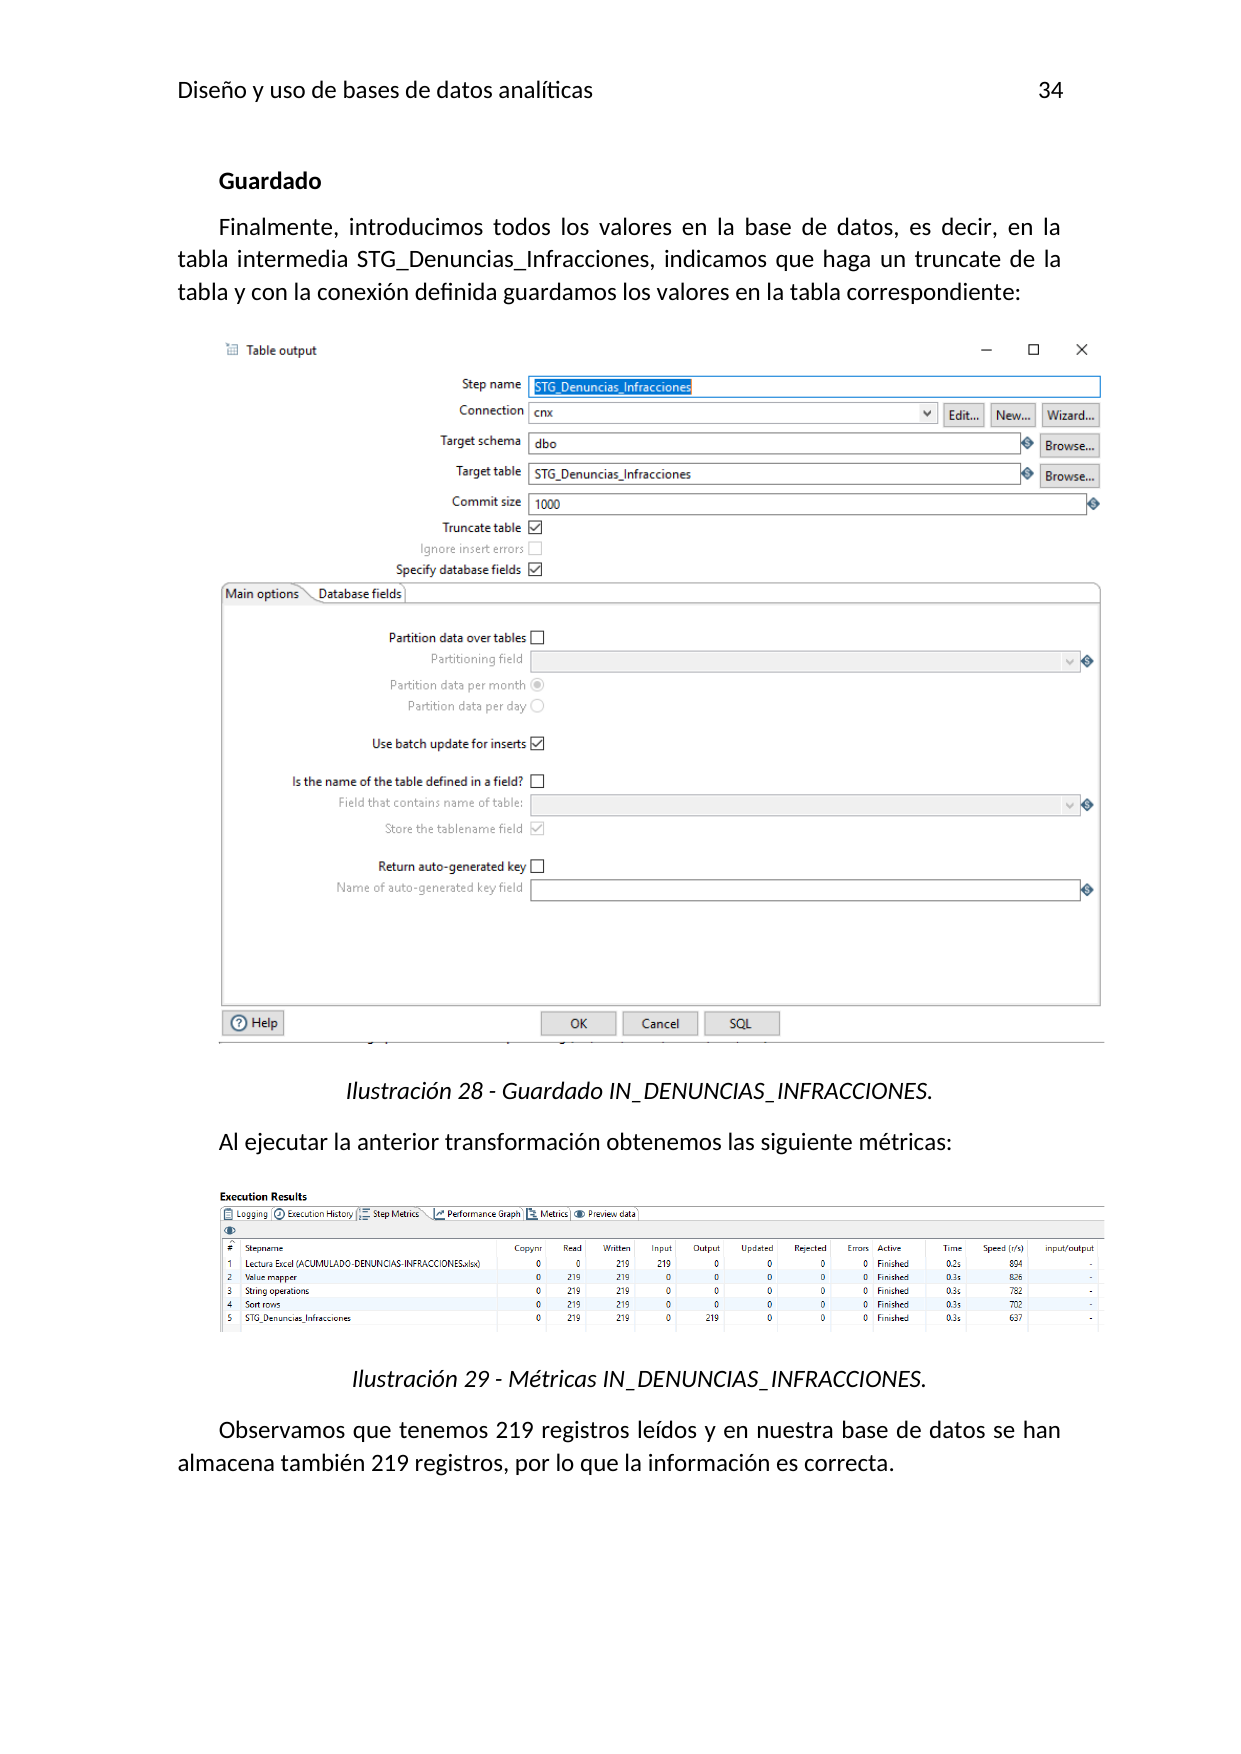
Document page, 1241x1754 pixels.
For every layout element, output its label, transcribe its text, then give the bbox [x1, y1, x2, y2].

text Finalmente, introducimos todos los valores en la base de datos, es decir, en la tabla intermedia STG_Denuncias_Infracciones, indicamos que haga un truncate de la tabla y con la conexión definida guardamos los valores en la tabla correspondiente: [177, 211, 1063, 307]
text Observamos que tenemos 219 registros leídos y en nuestra base de datos se han almacena también 219 registros, por lo que la información es correcta. [177, 1414, 1063, 1478]
picture [218, 1188, 1105, 1332]
subtitle Guardado [177, 165, 1063, 196]
picture [218, 338, 1105, 1044]
text Al ejecutar la anterior transformación obtenemos las siguiente métricas: [177, 1126, 1063, 1157]
